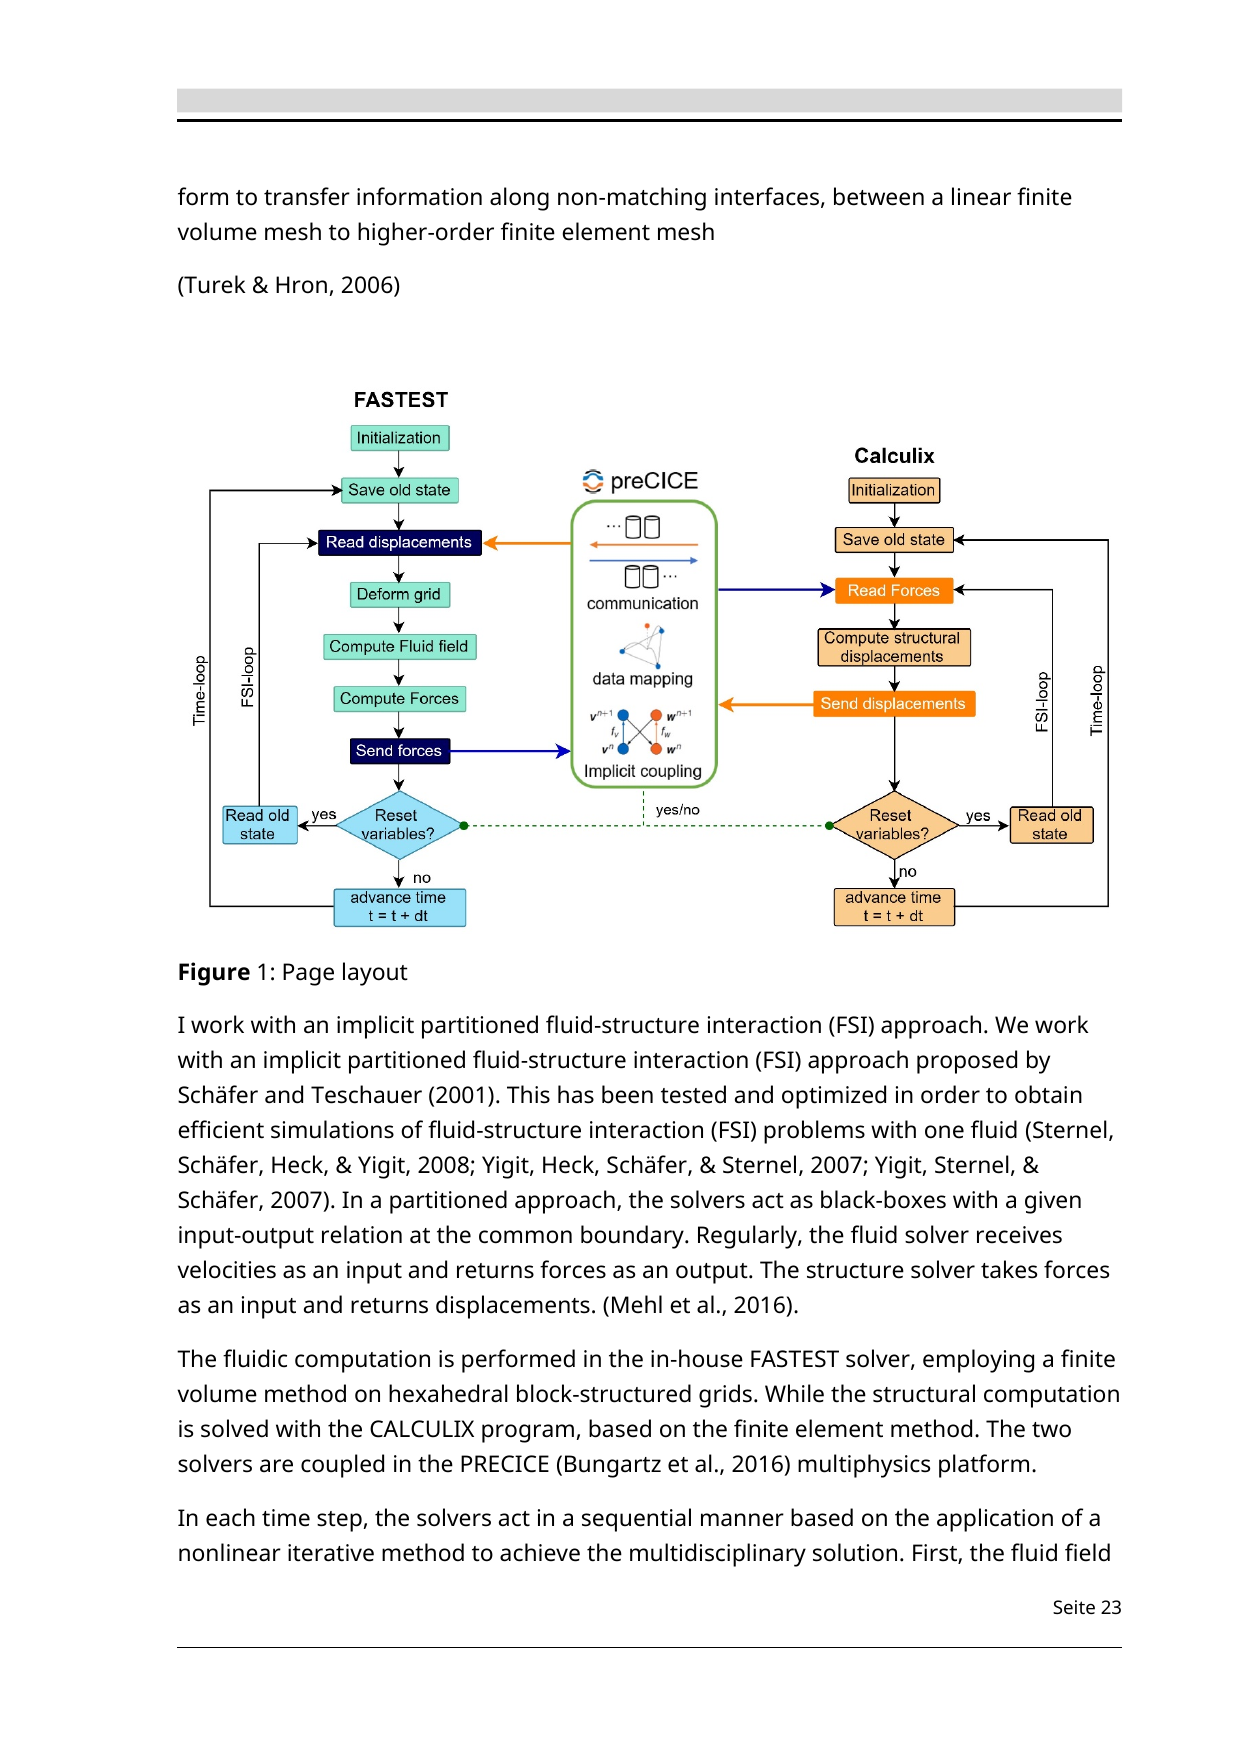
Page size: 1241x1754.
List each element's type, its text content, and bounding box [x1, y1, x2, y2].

text The fluidic computation is performed in the in-house FASTEST solver, employing a finite volume method on hexahedral block-structured grids. While the structural computation is solved with the CALCULIX program, based on the finite element method. The two solvers are coupled in the PRECICE (Bungartz et al., 2016) multiphysics platform. [177, 1343, 1122, 1479]
text (Turek & Hron, 2006) [177, 269, 1122, 301]
text Figure 1: Page layout [177, 956, 1122, 987]
text I work with an implicit partitioned fluid-structure interaction (FSI) approach. We work with an implicit partitioned fluid-structure interaction (FSI) approach proposed by Schäfer and Teschauer (2001). This has been tested and optimized in order to obtain efficient simulations of fluid-structure interaction (FSI) problems with one fluid (Sternel, Schäfer, Heck, & Yigit, 2008; Yigit, Heck, Schäfer, & Sternel, 2007; Yigit, Sternel, & Schäfer, 2007). In a partitioned approach, the solvers act as black-boxes with a given input-output relation at the common boundary. Regularly, the fluid solver receives velocities as an input and returns forces as an output. The structure solver takes forces as an input and returns displacements. (Mehl et al., 2016). [177, 1009, 1122, 1321]
picture [177, 377, 1123, 934]
